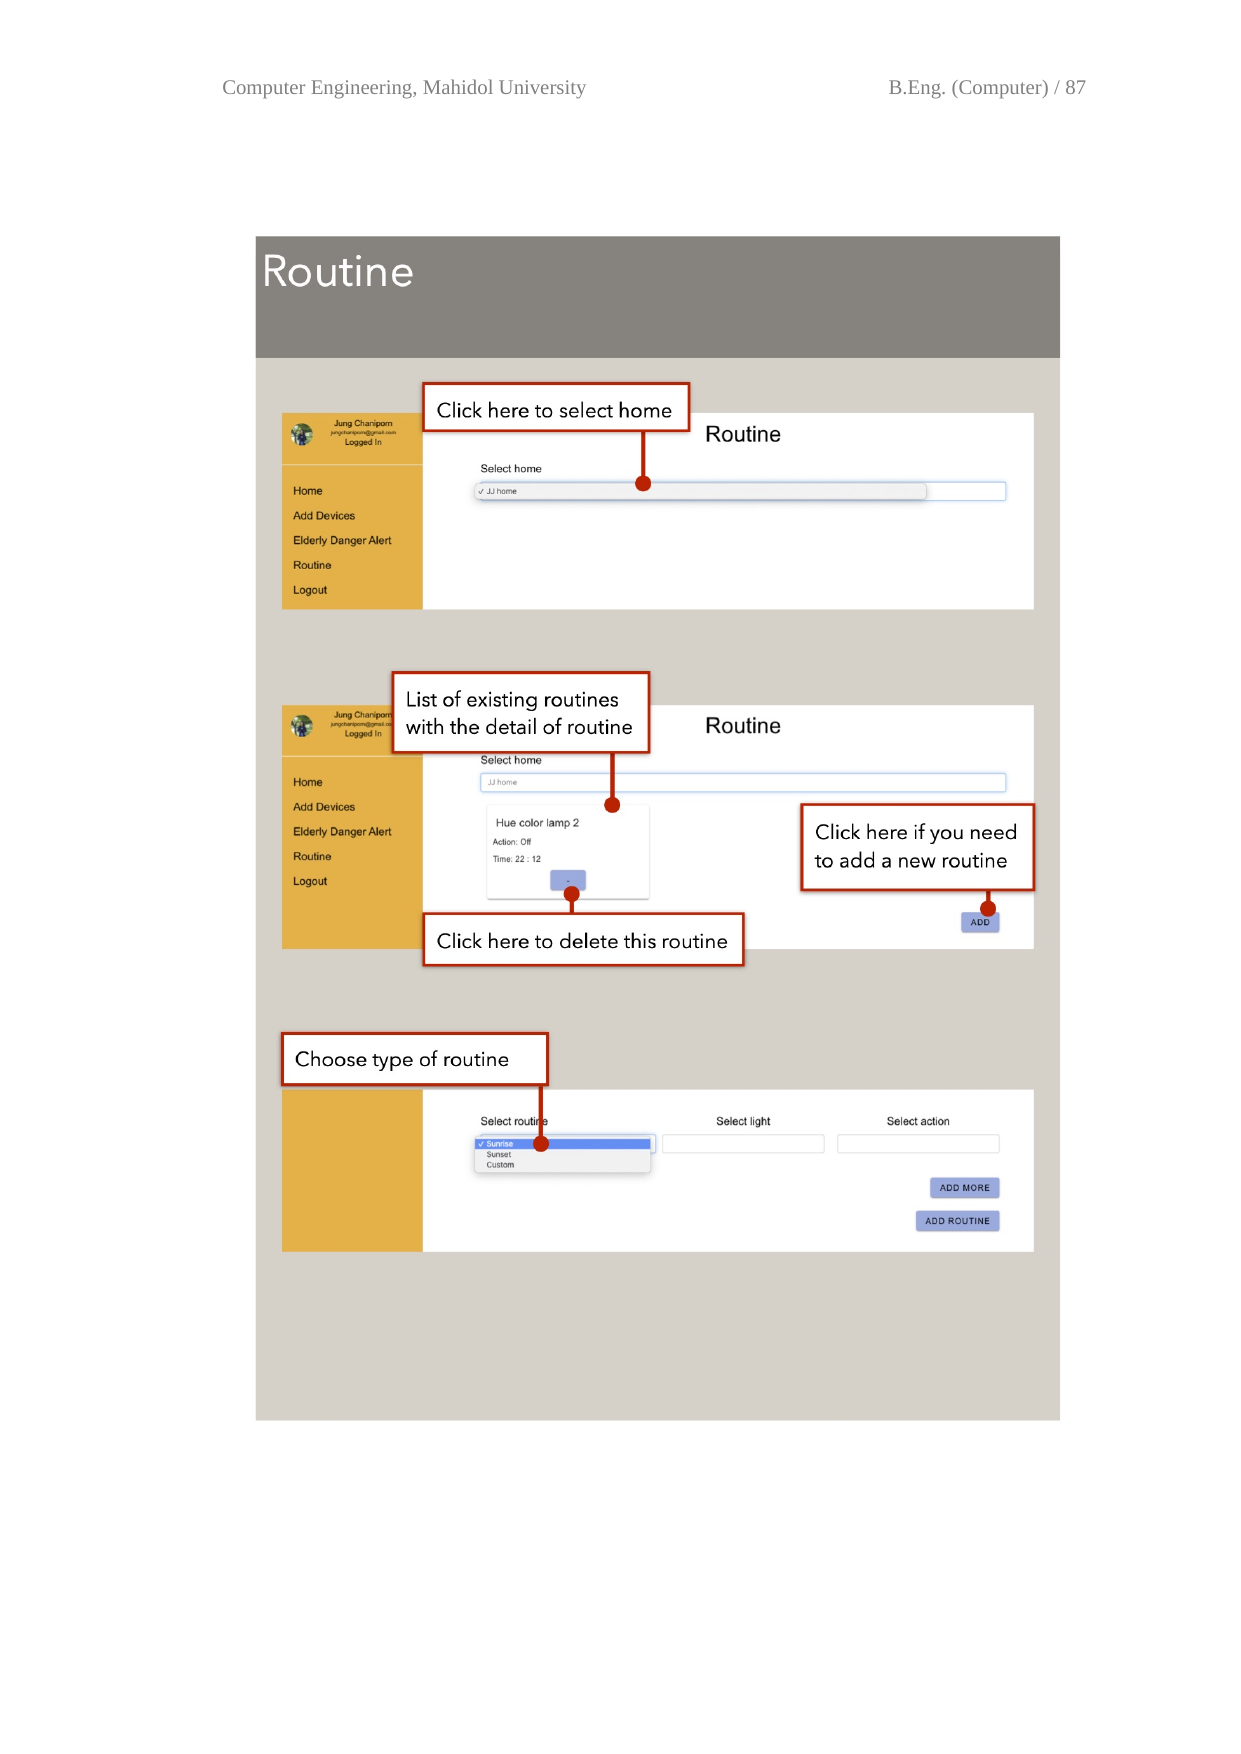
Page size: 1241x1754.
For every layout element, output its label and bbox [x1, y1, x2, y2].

picture [223, 221, 1092, 1454]
